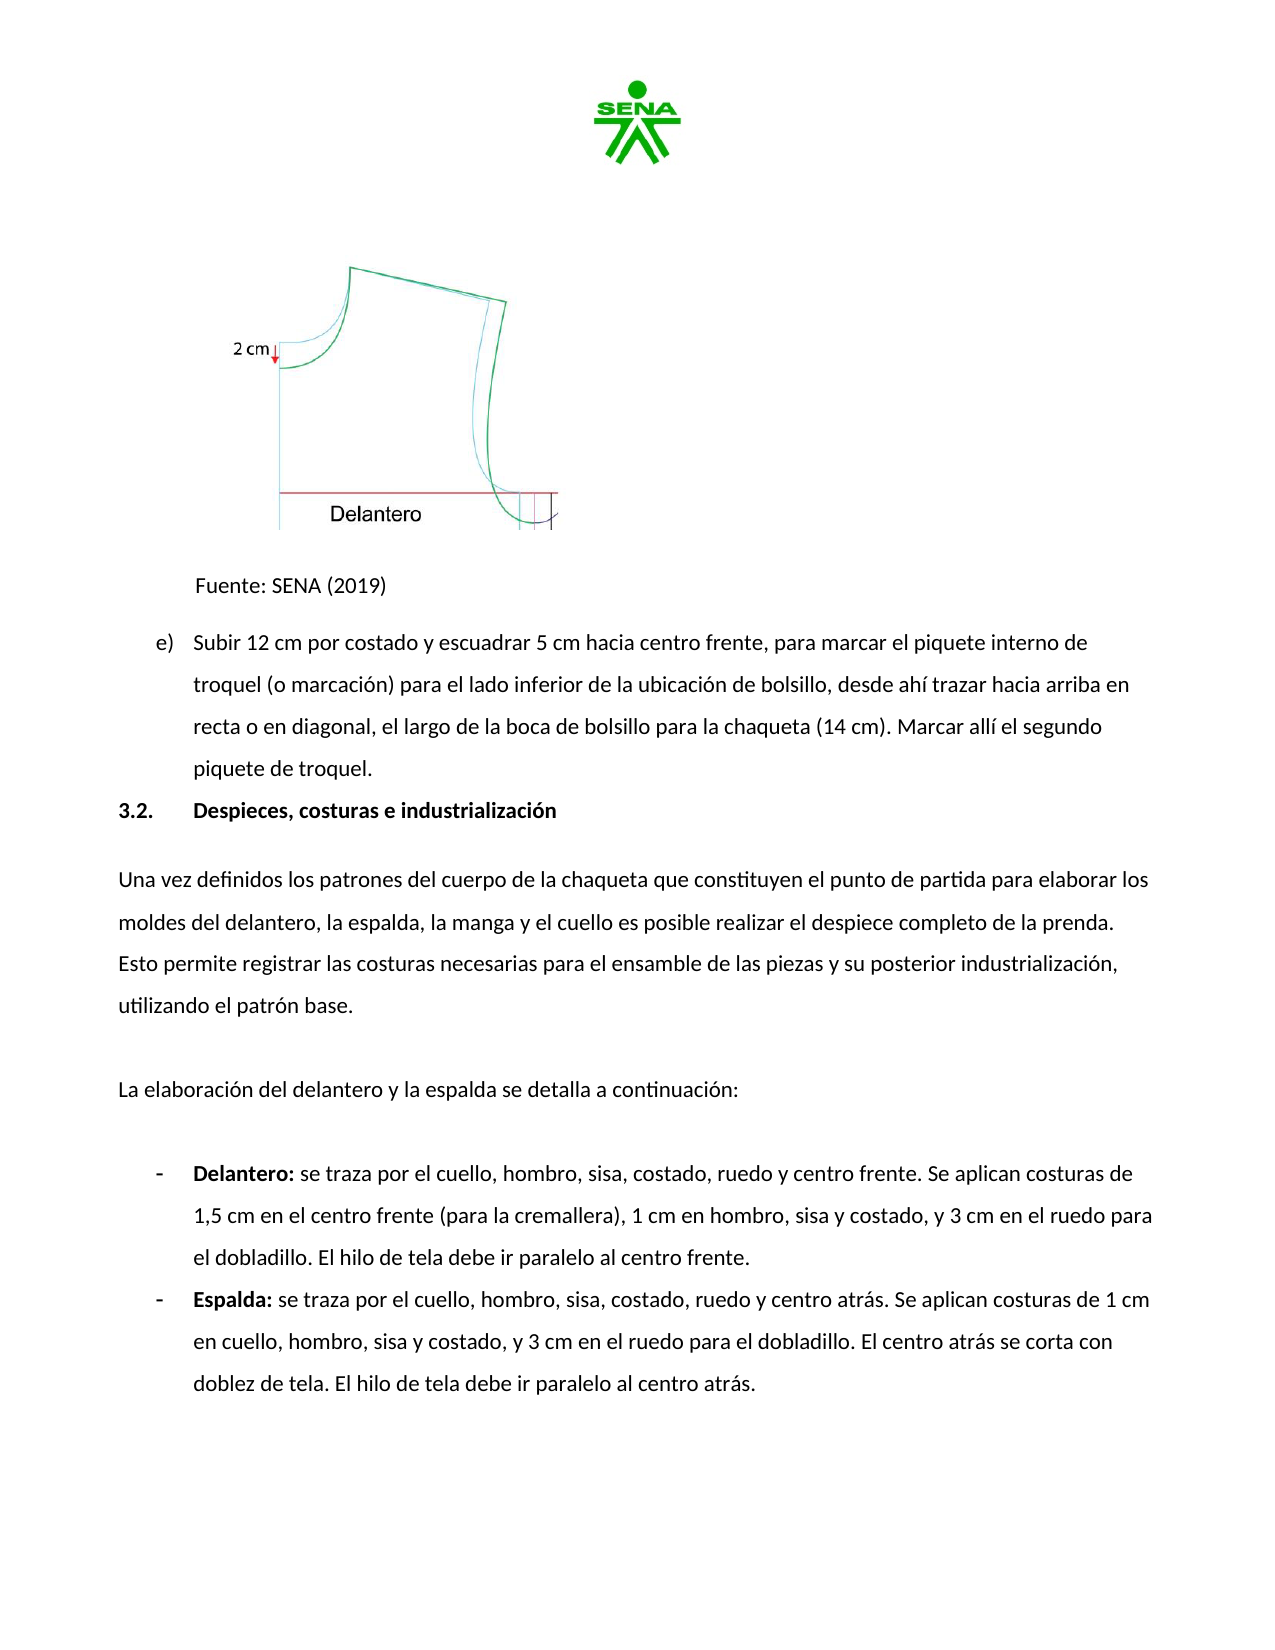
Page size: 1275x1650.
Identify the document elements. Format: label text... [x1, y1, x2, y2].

list Delantero: se traza por el cuello, hombro, sisa, costado, ruedo y centro frente. Se aplican costuras de 1,5 cm en el centro frente (para la cremallera), 1 cm en hombro, sisa y costado, y 3 cm en el ruedo para el dobladillo. El hilo de tela debe ir paralelo al centro frente. [156, 1159, 1157, 1271]
list Subir 12 cm por costado y escuadrar 5 cm hacia centro frente, para marcar el piquete interno de troquel (o marcación) para el lado inferior de la ubicación de bolsillo, desde ahí trazar hacia arriba en recta o en diagonal, el largo de la boca de bolsillo para la chaqueta (14 cm). Marcar allí el segundo piquete de troquel. [156, 628, 1157, 782]
picture [588, 75, 687, 172]
text Fuente: SENA (2019) [118, 571, 1157, 599]
list Espalda: se traza por el cuello, hombro, sisa, costado, ruedo y centro atrás. Se aplican costuras de 1 cm en cuello, hombro, sisa y costado, y 3 cm en el ruedo para el dobladillo. El centro atrás se corta con doblez de tela. El hilo de tela debe ir paralelo al centro atrás. [156, 1285, 1157, 1397]
list Despieces, costuras e industrialización [118, 796, 1157, 824]
text La elaboración del delantero y la espalda se detalla a continuación: [118, 1076, 1157, 1103]
text Una vez definidos los patrones del cuerpo de la chaqueta que constituyen el punto de partida para elaborar los moldes del delantero, la espalda, la manga y el cuello es posible realizar el despiece completo de la prenda. Esto permite registrar las costuras necesarias para el ensamble de las piezas y su posterior industrialización, utilizando el patrón base. [118, 866, 1157, 1019]
